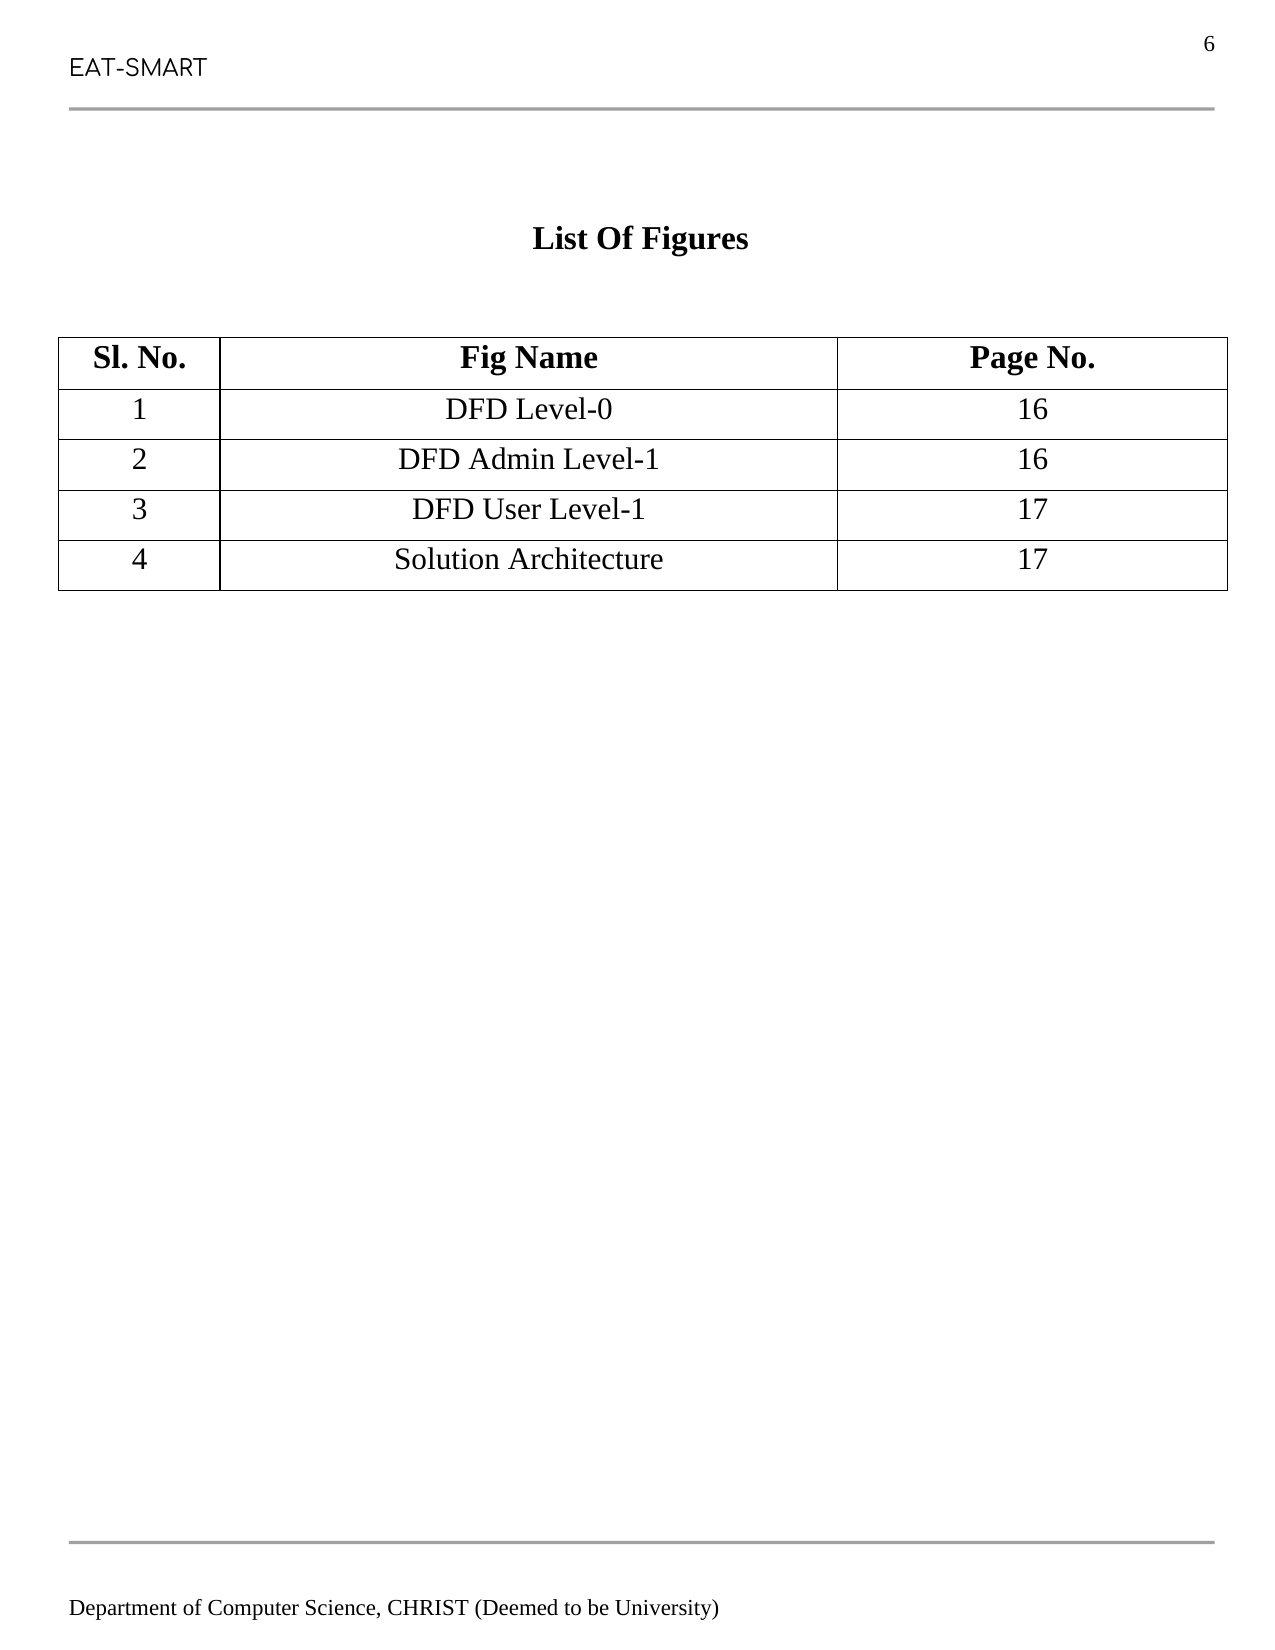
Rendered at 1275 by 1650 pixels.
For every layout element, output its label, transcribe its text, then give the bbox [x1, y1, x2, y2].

table_header Fig Name [221, 338, 837, 389]
table_cell 16 [838, 440, 1227, 489]
table_header Page No. [838, 338, 1227, 389]
table_cell 4 [59, 541, 219, 590]
table_cell DFD User Level-1 [221, 491, 837, 539]
table_cell 2 [59, 440, 219, 489]
table_cell 1 [59, 390, 219, 439]
table_header Sl. No. [59, 338, 219, 389]
table_cell Solution Architecture [221, 541, 837, 590]
table_cell DFD Level-0 [221, 390, 837, 439]
table_cell 17 [838, 491, 1227, 539]
table_cell 16 [838, 390, 1227, 439]
table_cell 3 [59, 491, 219, 539]
table_cell DFD Admin Level-1 [221, 440, 837, 489]
table_cell 17 [838, 541, 1227, 590]
text List Of Figures [69, 218, 1212, 257]
